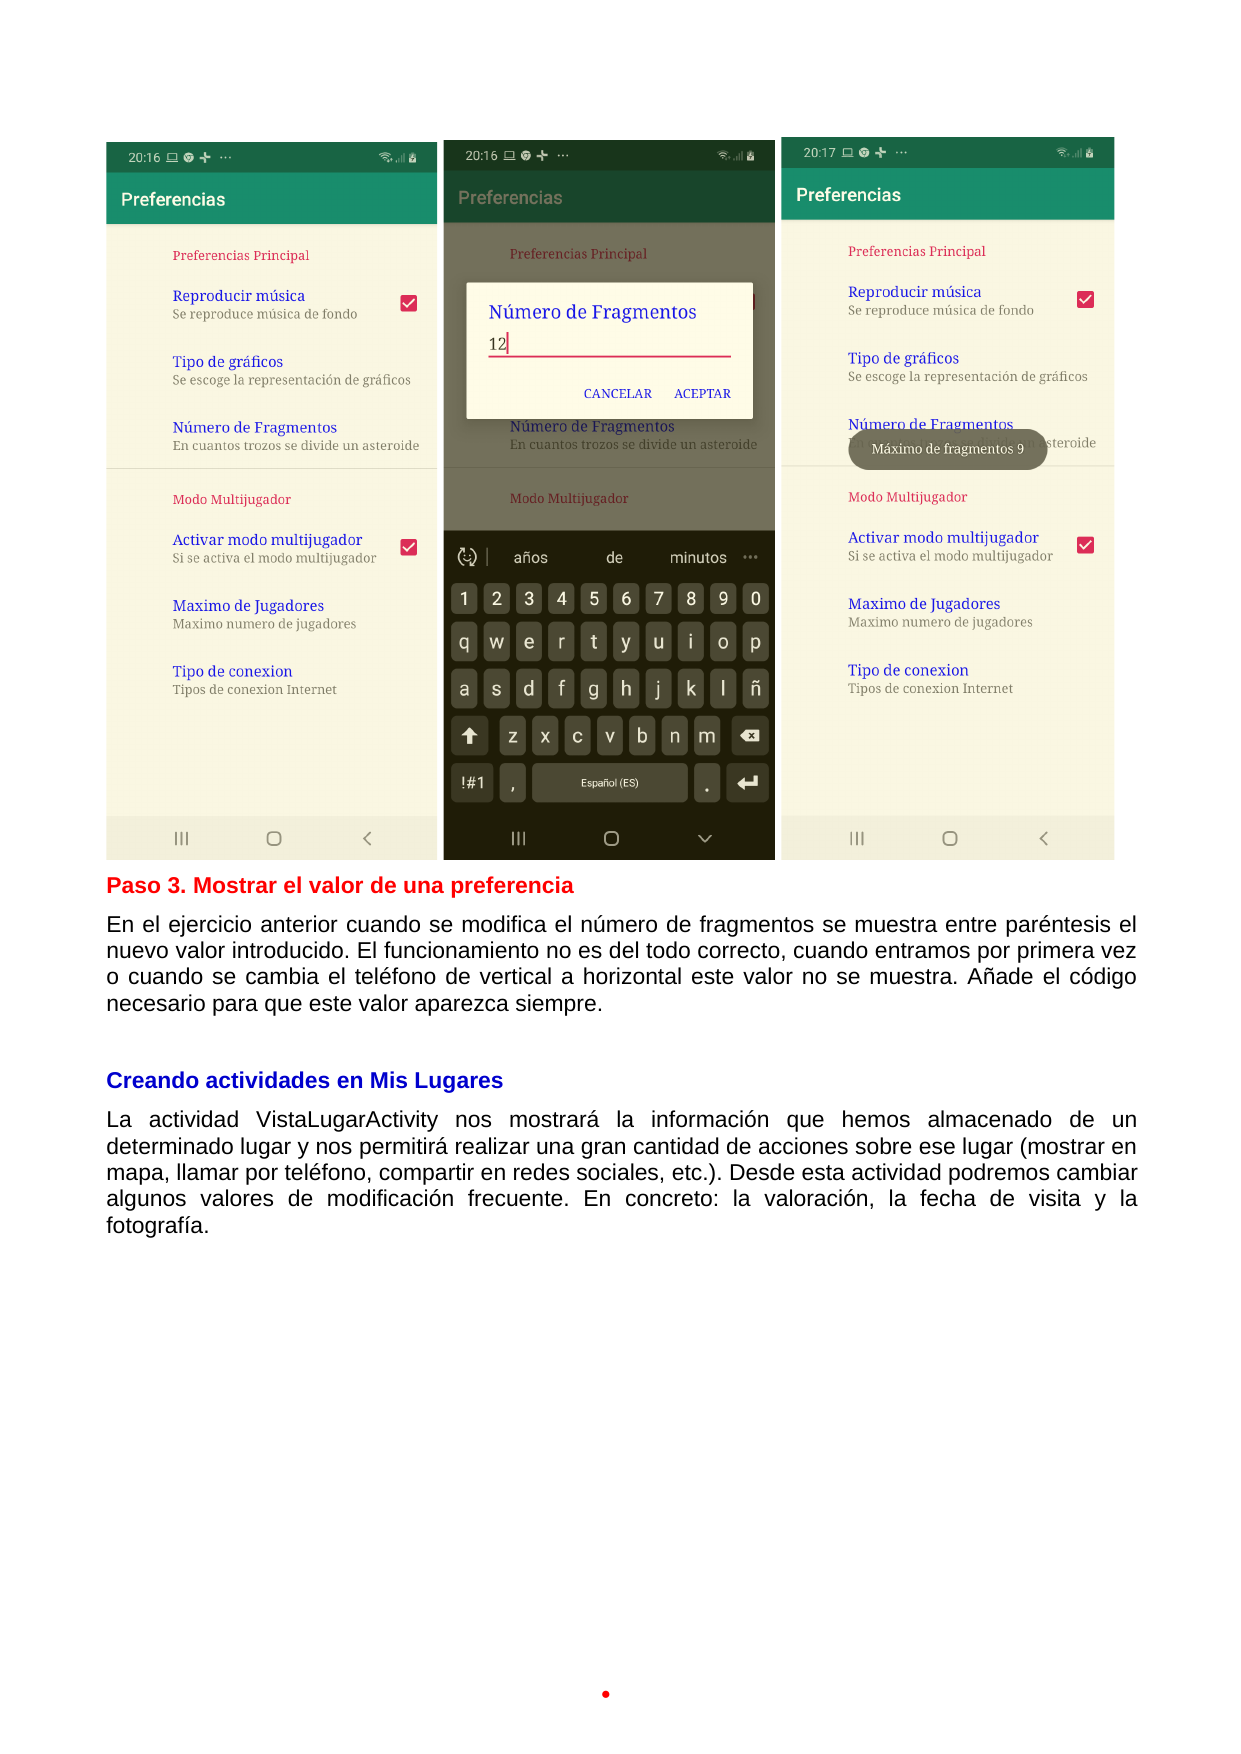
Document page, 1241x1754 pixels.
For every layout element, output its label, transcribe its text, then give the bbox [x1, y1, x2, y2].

text En el ejercicio anterior cuando se modifica el número de fragmentos se muestra entre paréntesis el nuevo valor introducido. El funcionamiento no es del todo correcto, cuando entramos por primera vez o cuando se cambia el teléfono de vertical a horizontal este valor no se muestra. Añade el código necesario para que este valor aparezca siempre. [106, 911, 1138, 1016]
picture [443, 140, 775, 860]
text Paso 3. Mostrar el valor de una preferencia [106, 872, 1138, 898]
picture [781, 137, 1115, 860]
text La actividad VistaLugarActivity nos mostrará la información que hemos almacenado de un determinado lugar y nos permitirá realizar una gran cantidad de acciones sobre ese lugar (mostrar en mapa, llamar por teléfono, compartir en redes sociales, etc.). Desde esta actividad podremos cambiar algunos valores de modificación frecuente. En concreto: la valoración, la fecha de visita y la fotografía. [106, 1106, 1138, 1238]
picture [106, 142, 438, 860]
text Creando actividades en Mis Lugares [106, 1067, 1138, 1094]
